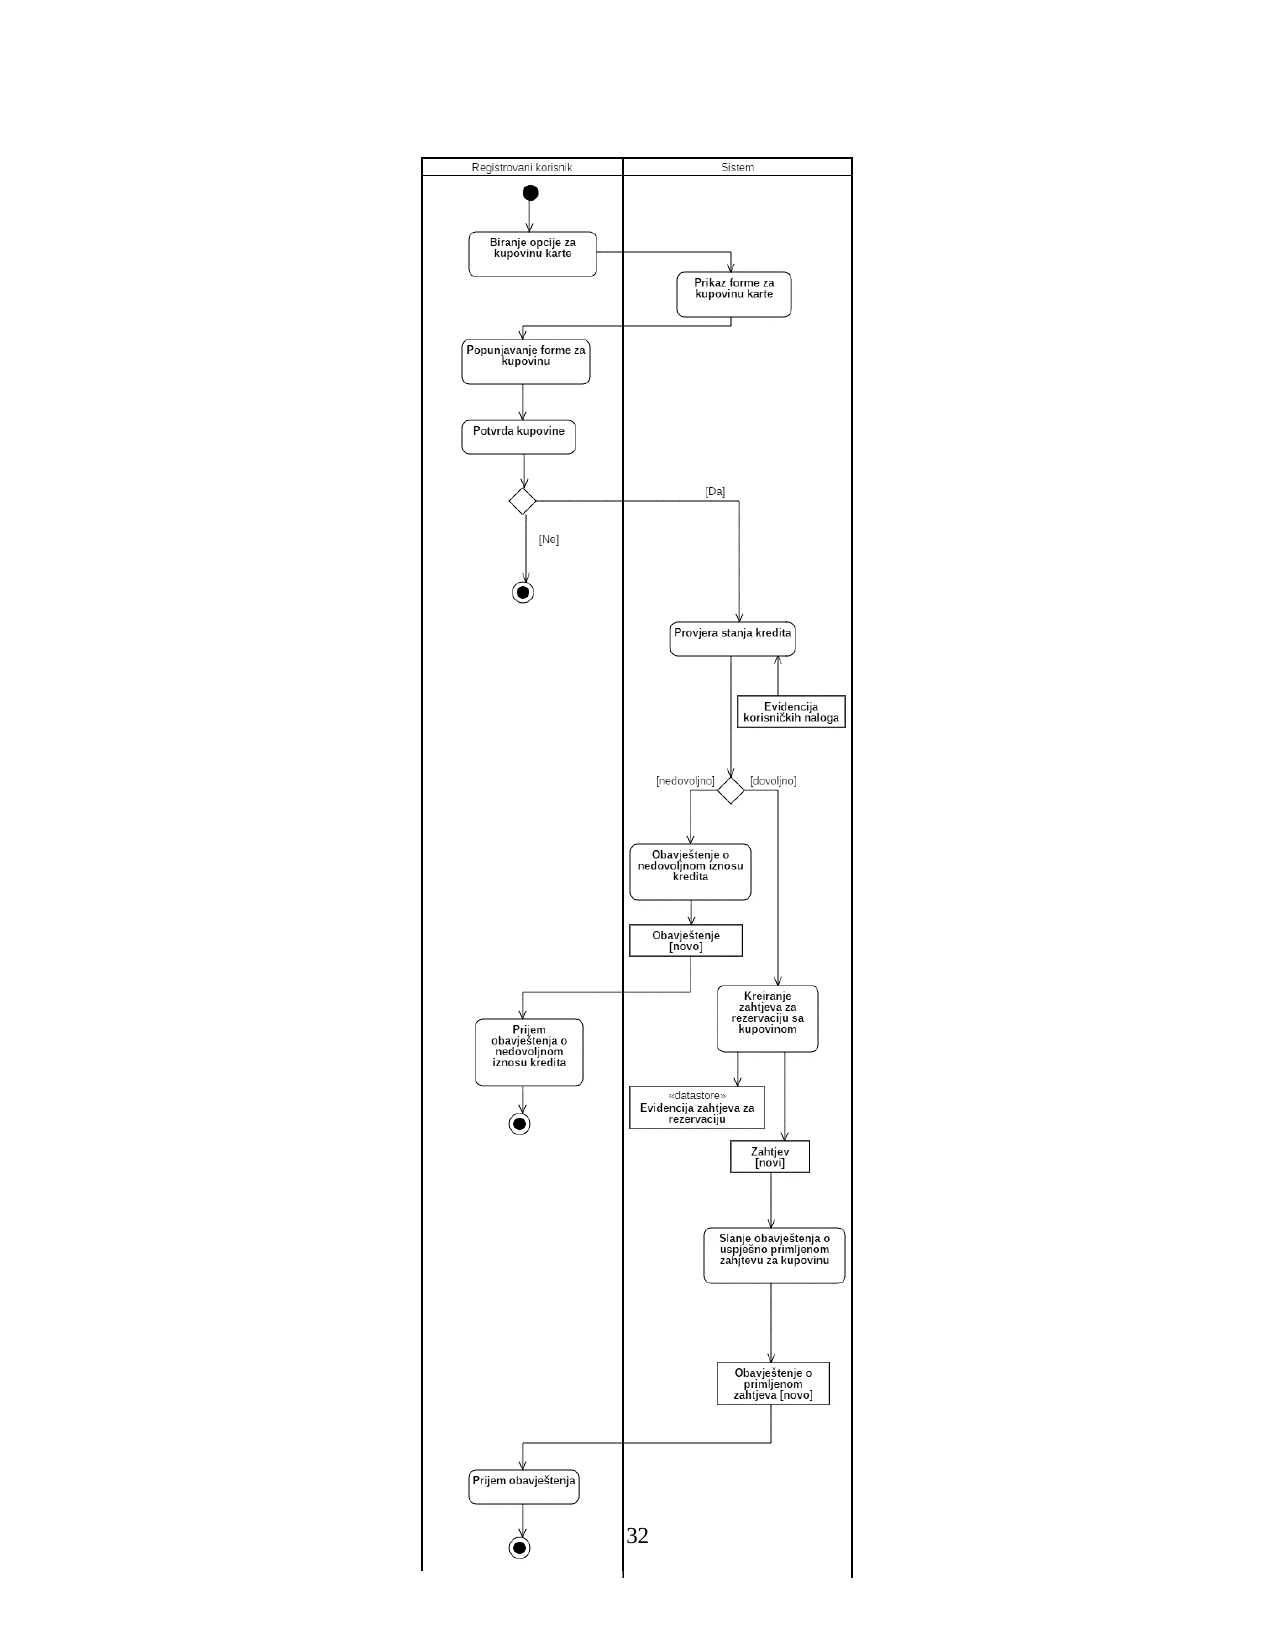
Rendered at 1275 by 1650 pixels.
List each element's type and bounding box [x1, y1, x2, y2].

picture [413, 150, 862, 1593]
